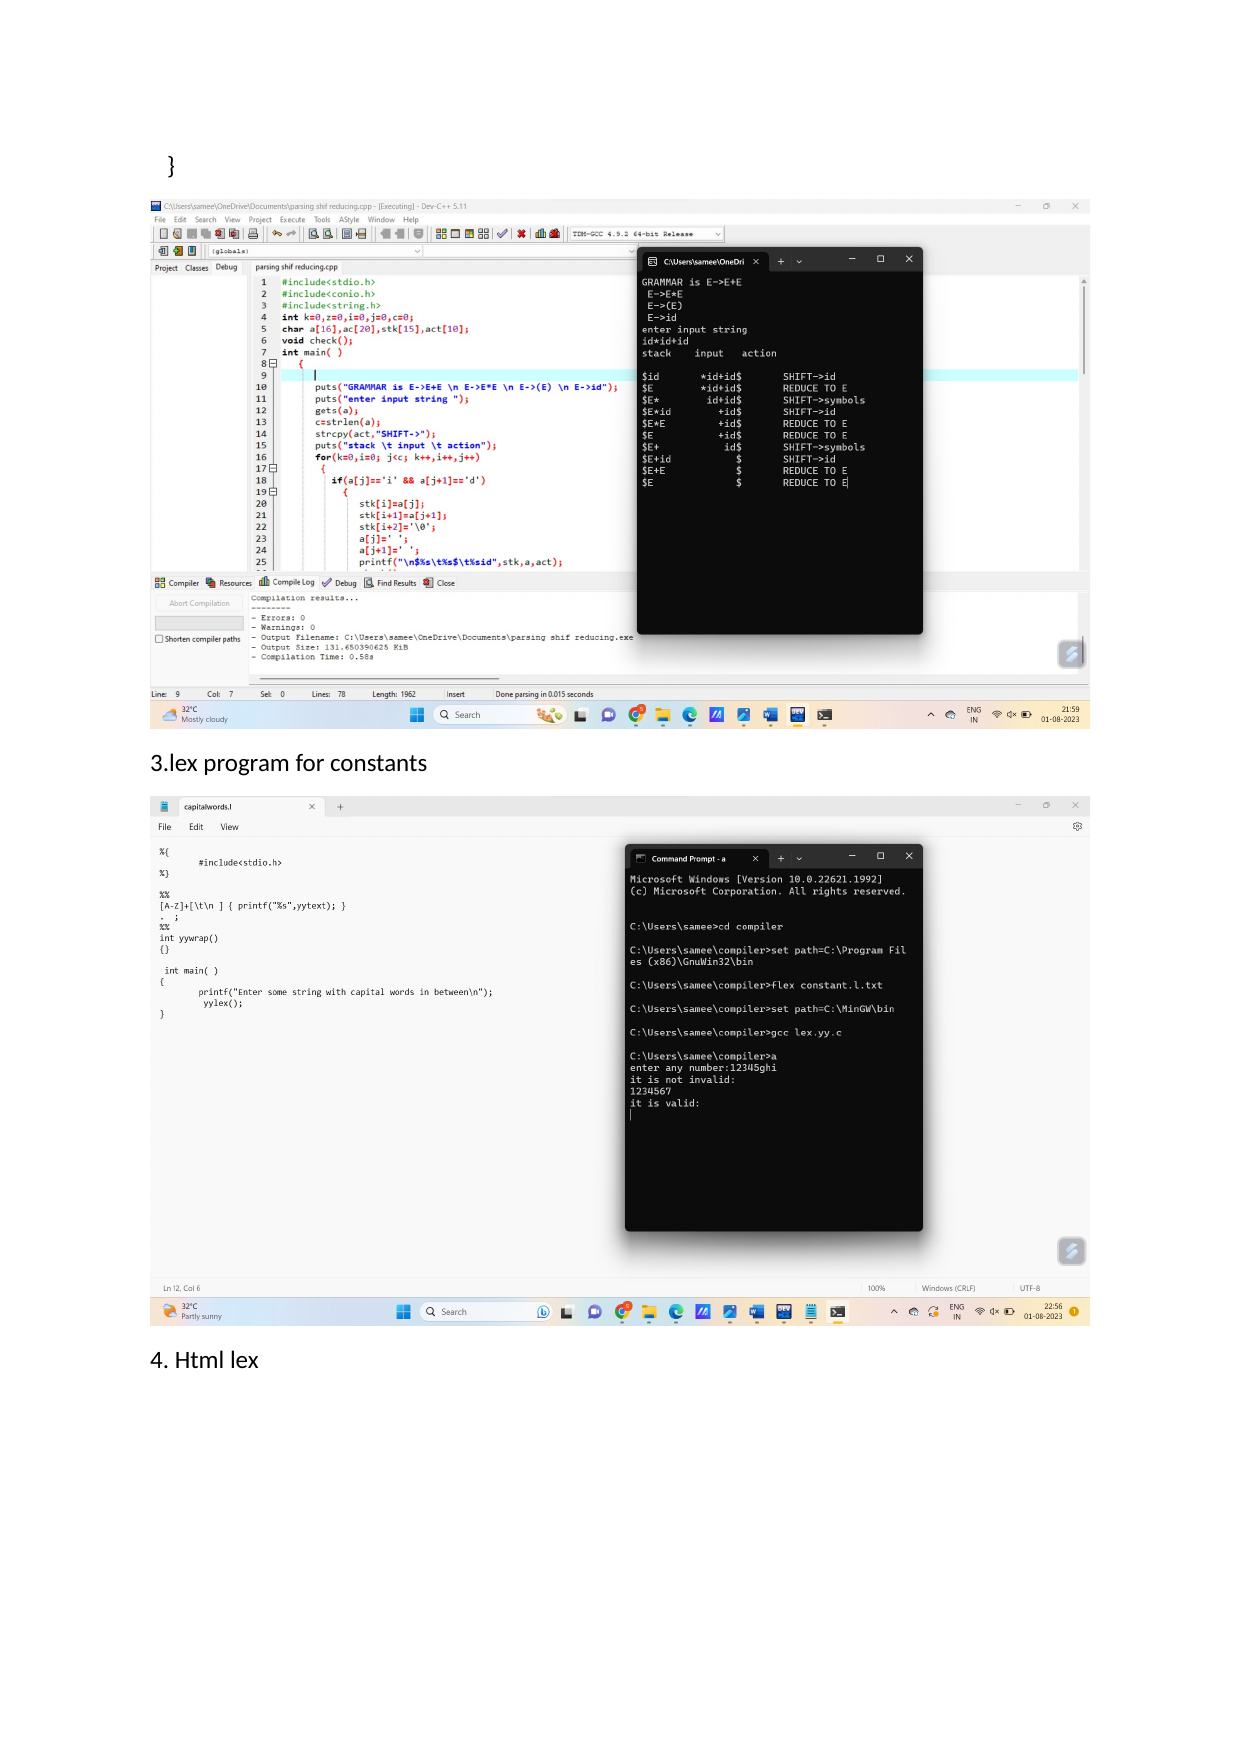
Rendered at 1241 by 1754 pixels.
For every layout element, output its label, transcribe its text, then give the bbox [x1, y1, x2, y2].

picture [150, 796, 1091, 1326]
text } [150, 150, 1090, 181]
text 3.lex program for constants [150, 747, 1090, 778]
text 4. Html lex [150, 1344, 1090, 1375]
picture [150, 199, 1091, 729]
